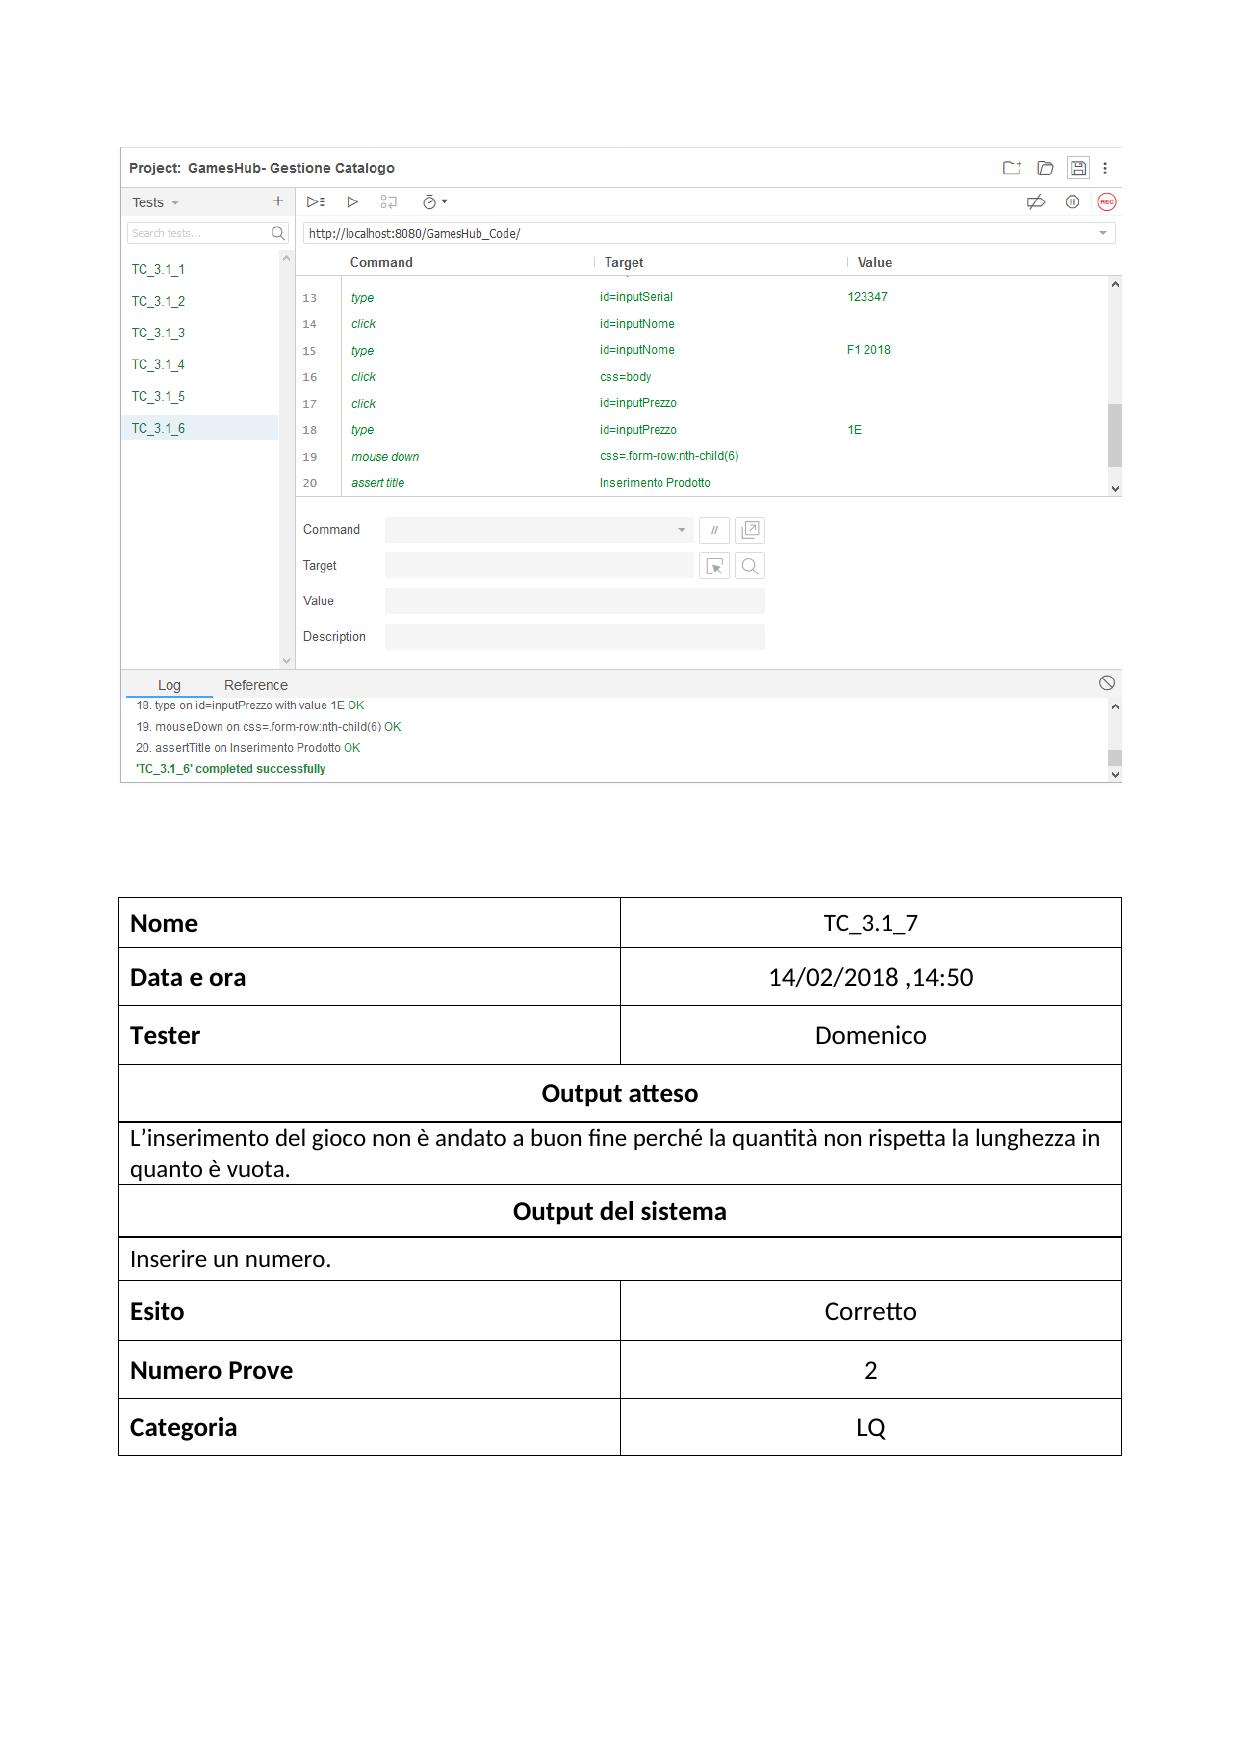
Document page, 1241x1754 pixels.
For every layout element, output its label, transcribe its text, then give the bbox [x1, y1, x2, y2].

table_cell LQ [621, 1399, 1121, 1455]
table_cell 14/02/2018 ,14:50 [621, 948, 1121, 1004]
table_cell Numero Prove [119, 1341, 620, 1397]
table_cell L’inserimento del gioco non è andato a buon fine perché la quantità non rispetta la lunghezza in quanto è vuota. [119, 1123, 1121, 1183]
table_cell Output atteso [119, 1065, 1121, 1121]
table_cell Corretto [621, 1281, 1121, 1340]
table_cell Esito [119, 1281, 620, 1340]
table_cell 2 [621, 1341, 1121, 1397]
table_header TC_3.1_7 [621, 898, 1121, 947]
table_cell Domenico [621, 1006, 1121, 1064]
picture [118, 147, 1123, 785]
table_cell Output del sistema [119, 1185, 1121, 1236]
table_cell Inserire un numero. [119, 1238, 1121, 1280]
table_header Nome [119, 898, 620, 947]
table_cell Data e ora [119, 948, 620, 1004]
table_cell Tester [119, 1006, 620, 1064]
table_cell Categoria [119, 1399, 620, 1455]
